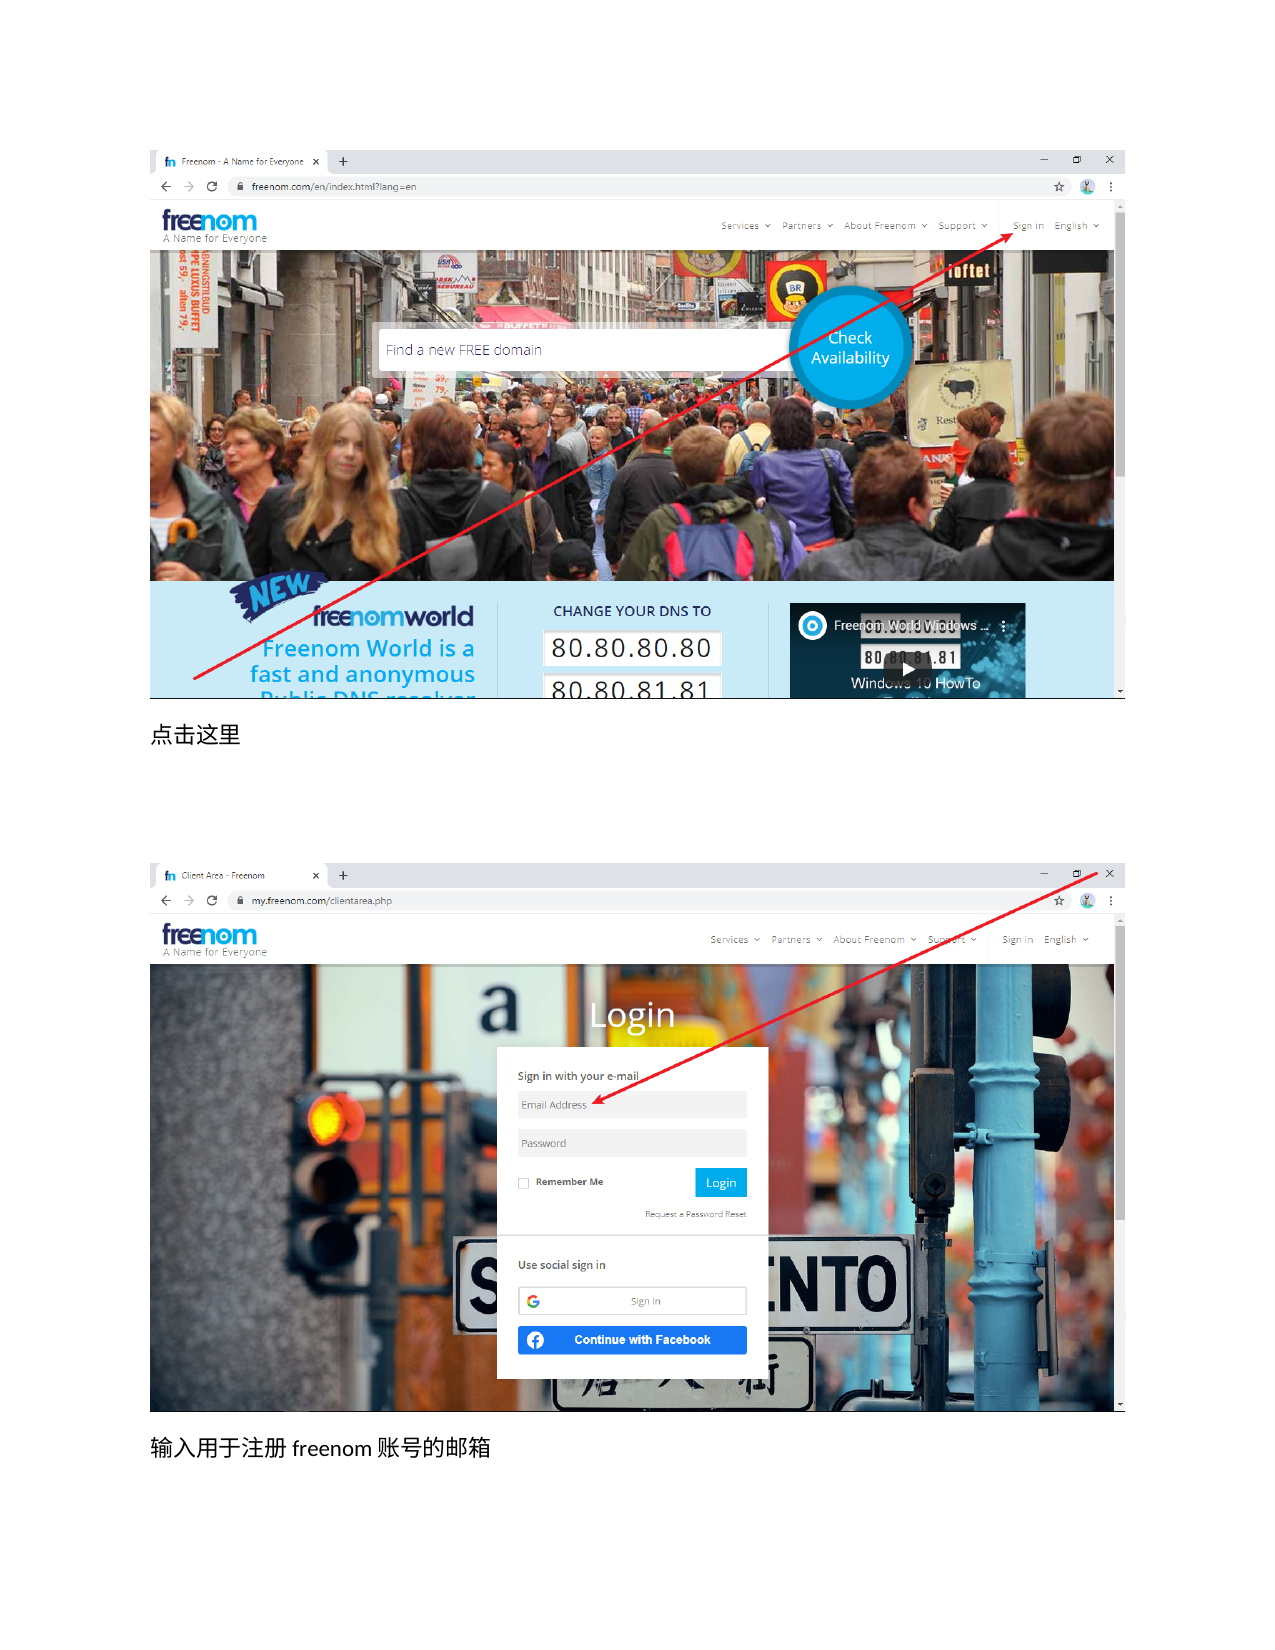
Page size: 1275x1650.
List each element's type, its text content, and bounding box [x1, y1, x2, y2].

text 点击这里 [150, 717, 1125, 750]
picture [150, 863, 1125, 1412]
picture [150, 150, 1125, 699]
text 输入用于注册freenom账号的邮箱 [150, 1430, 1125, 1463]
